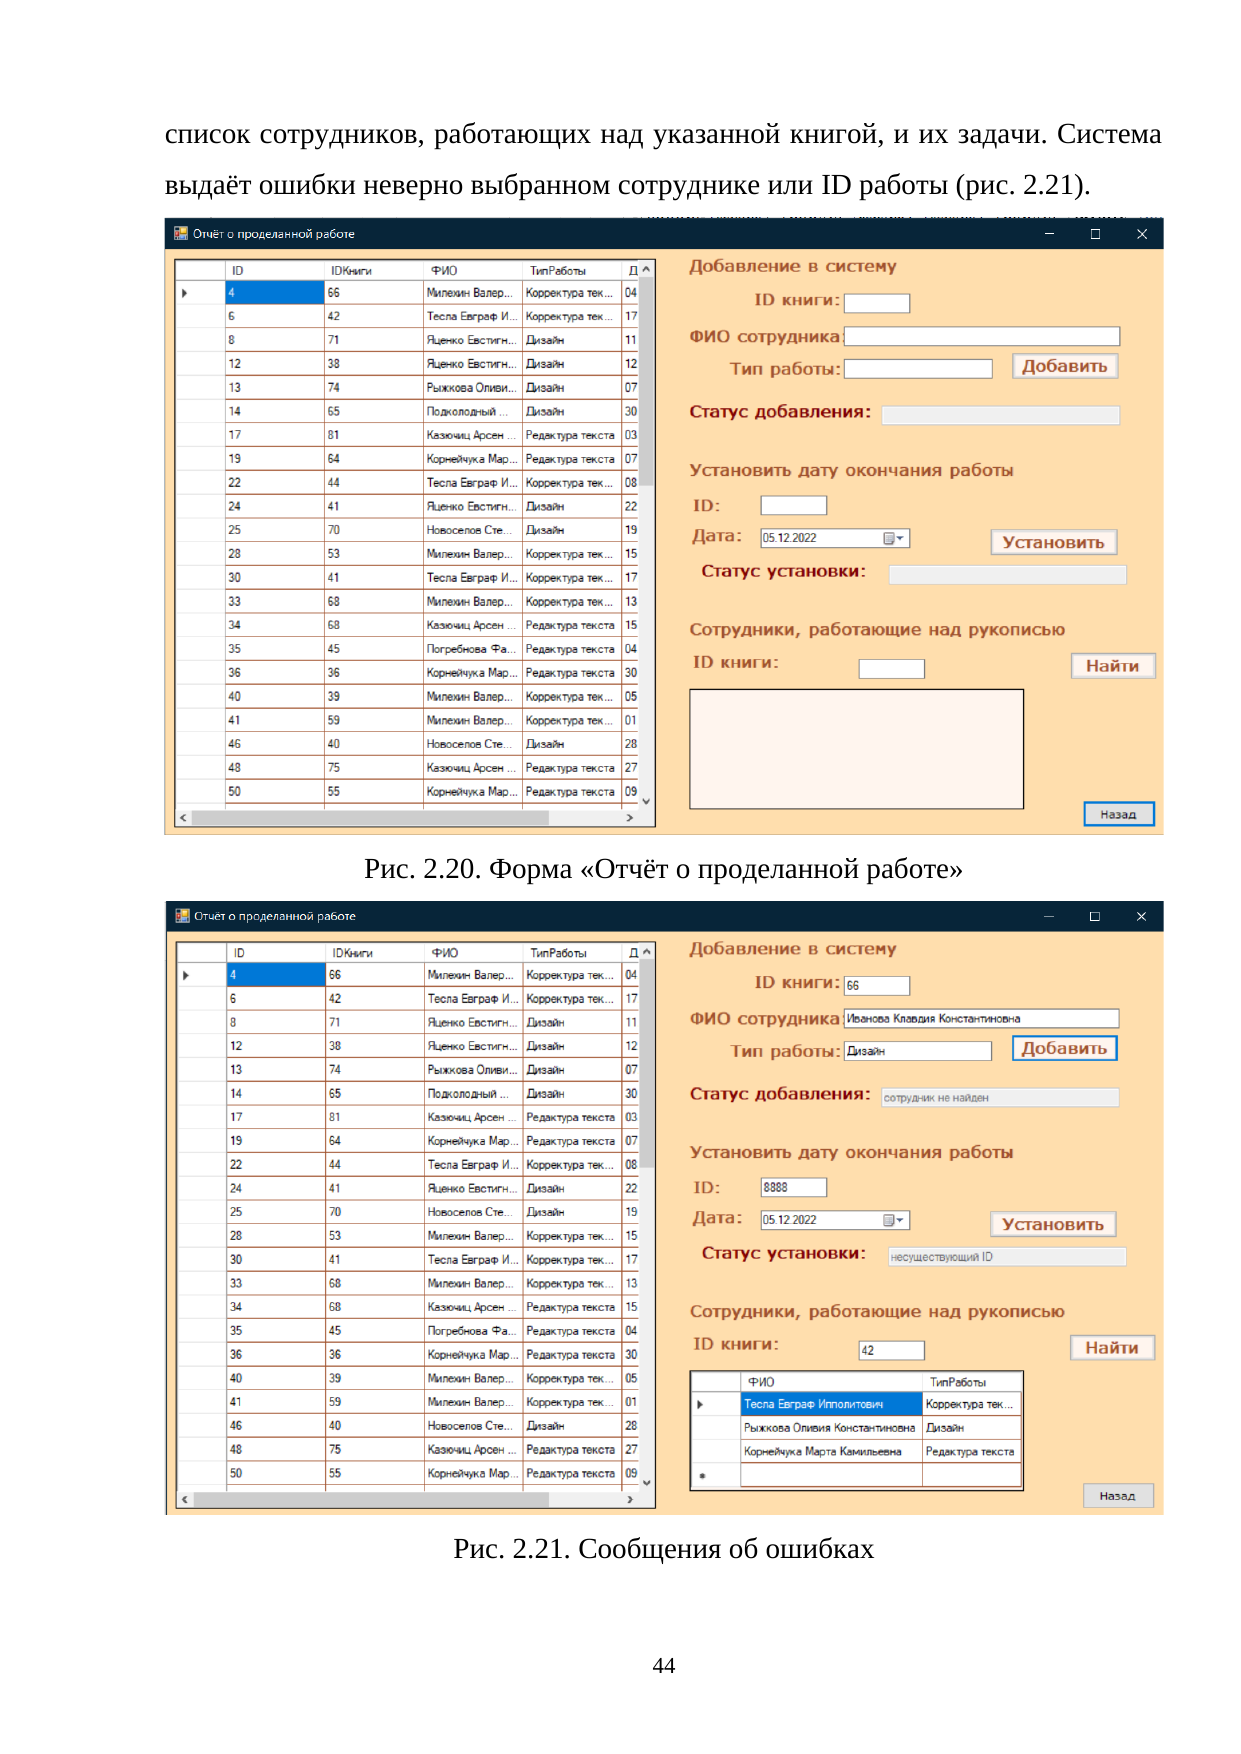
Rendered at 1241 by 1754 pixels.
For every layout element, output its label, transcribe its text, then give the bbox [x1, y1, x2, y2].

text Рис. 2.20. Форма «Отчёт о проделанной работе» [164, 851, 1163, 885]
picture [164, 217, 1164, 835]
picture [164, 901, 1164, 1515]
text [164, 117, 1163, 201]
text Рис. 2.21. Сообщения об ошибках [164, 1531, 1163, 1565]
